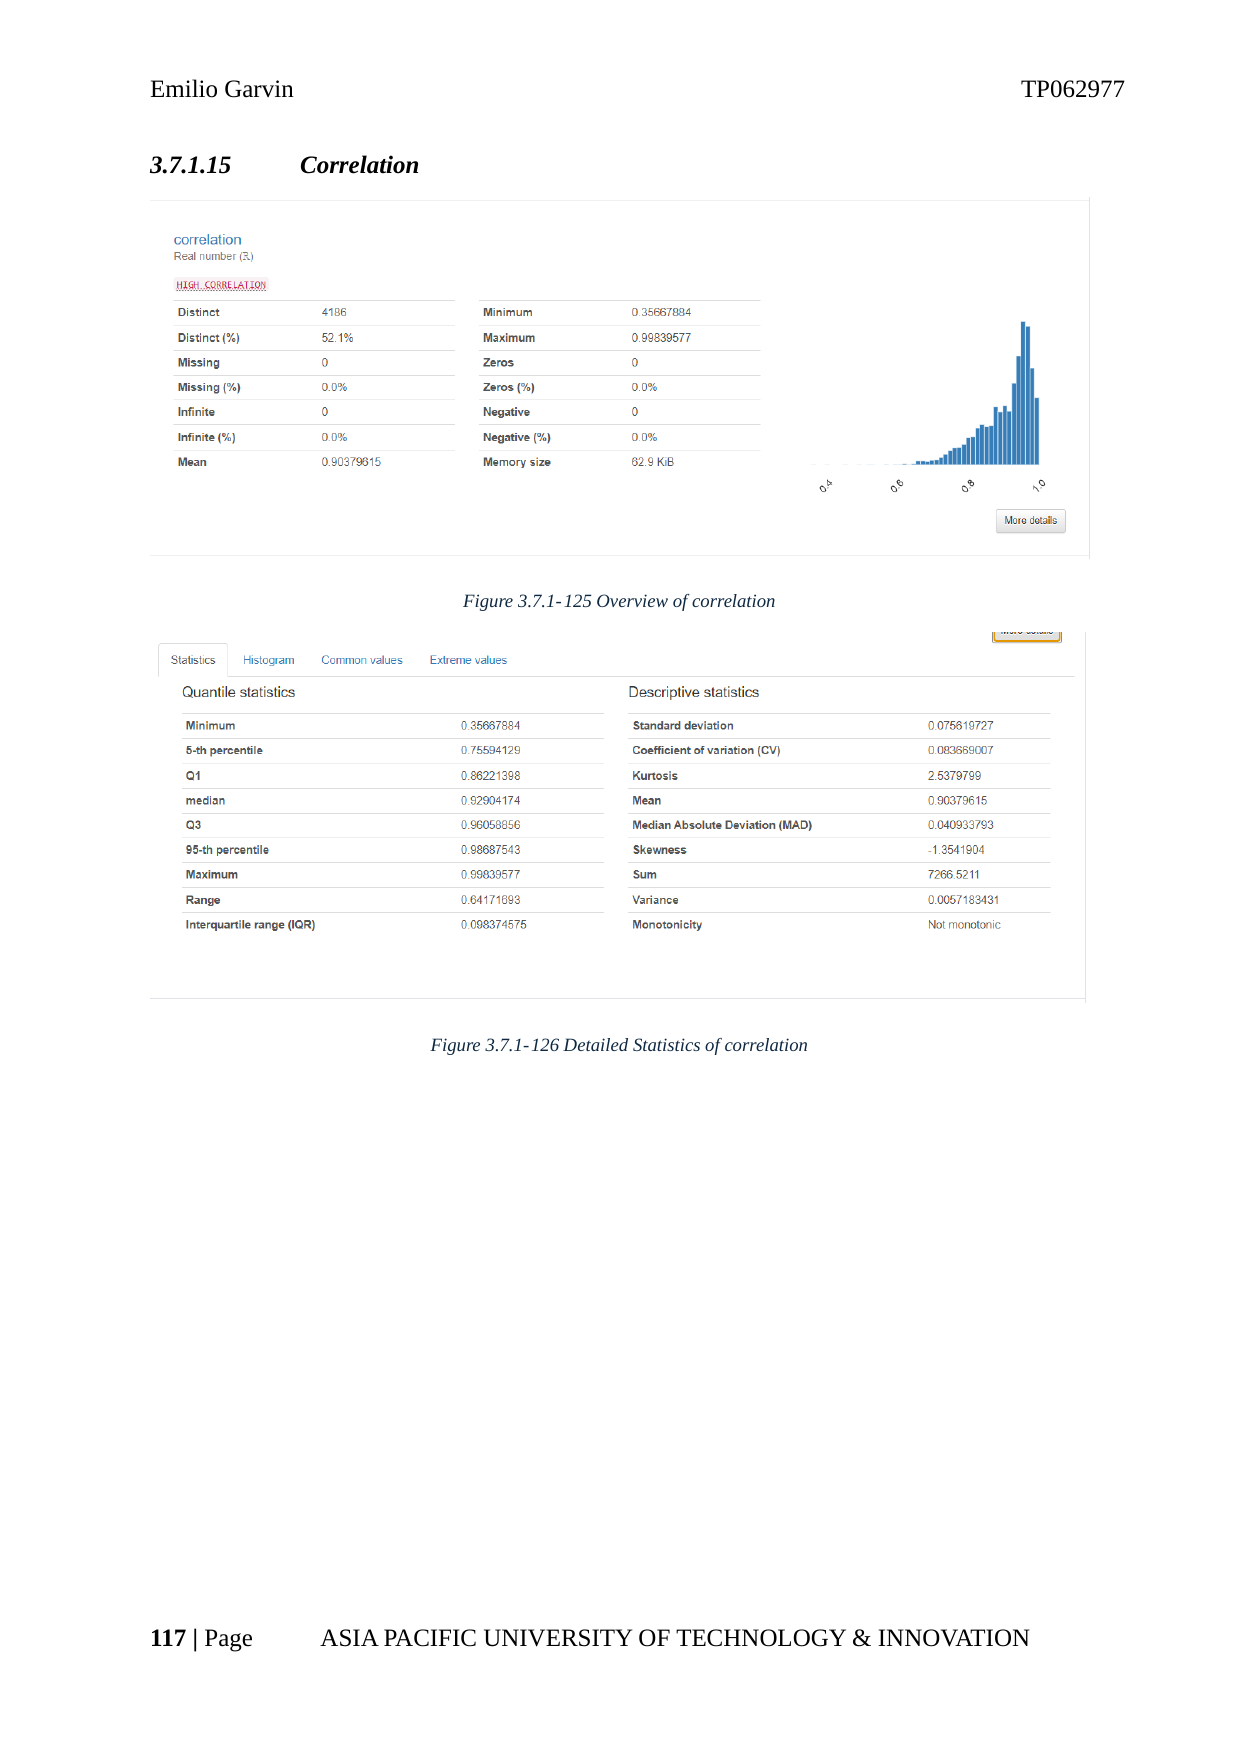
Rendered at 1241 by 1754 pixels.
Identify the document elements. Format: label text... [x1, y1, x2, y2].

picture [150, 197, 1091, 559]
subtitle Correlation [150, 150, 1090, 179]
picture [150, 632, 1091, 1003]
